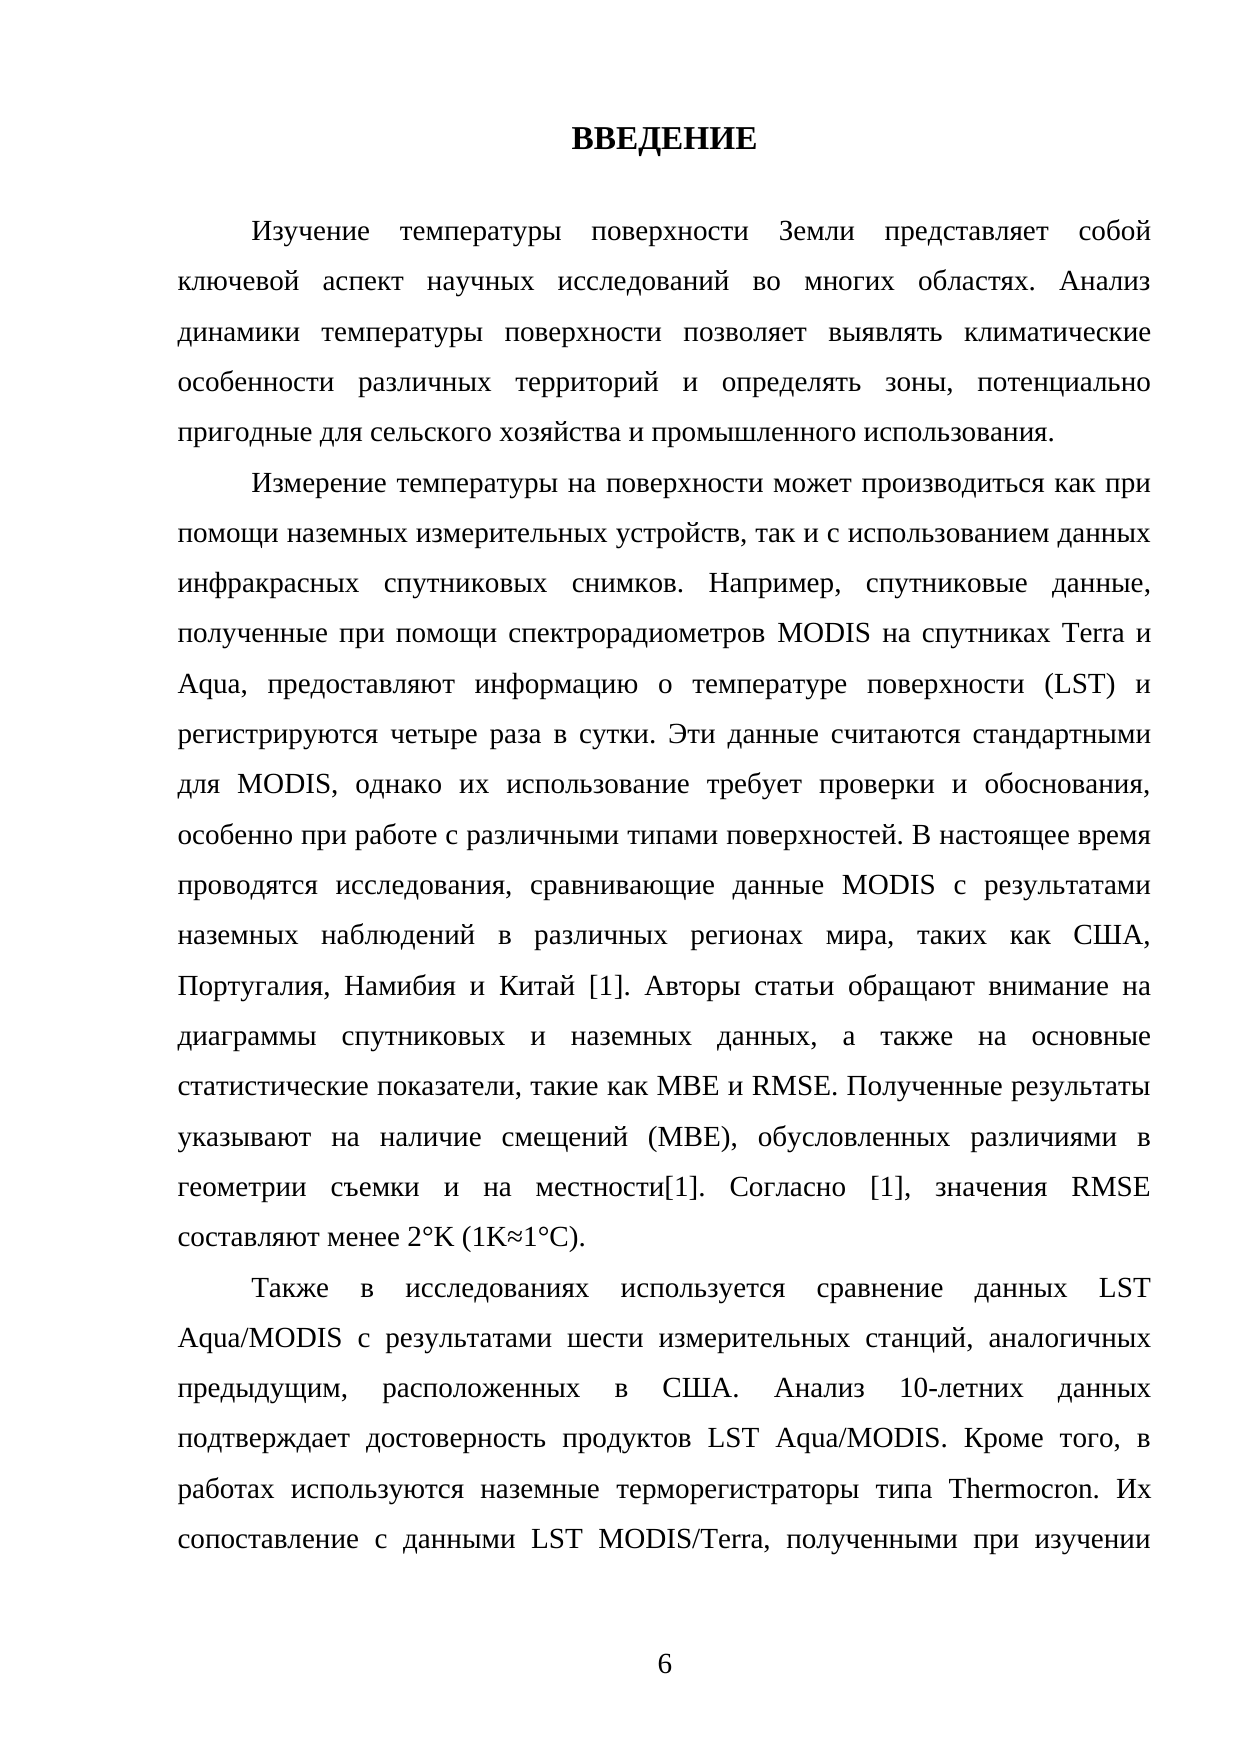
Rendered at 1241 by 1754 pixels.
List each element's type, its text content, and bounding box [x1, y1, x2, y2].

text Измерение температуры на поверхности может производиться как при помощи наземных измерительных устройств, так и с использованием данных инфракрасных спутниковых снимков. Например, спутниковые данные, полученные при помощи спектрорадиометров MODIS на спутниках Terra и Aqua, предоставляют информацию о температуре поверхности (LST) и регистрируются четыре раза в сутки. Эти данные считаются стандартными для MODIS, однако их использование требует проверки и обоснования, особенно при работе с различными типами поверхностей. В настоящее время проводятся исследования, сравнивающие данные MODIS с результатами наземных наблюдений в различных регионах мира, таких как США, Португалия, Намибия и Китай [1]. Авторы статьи обращают внимание на диаграммы спутниковых и наземных данных, а также на основные статистические показатели, такие как MBE и RMSE. Полученные результаты указывают на наличие смещений (MBE), обусловленных различиями в геометрии съемки и на местности[1]. Согласно [1], значения RMSE составляют менее 2°K (1K≈1°C). [177, 465, 1152, 1253]
text Изучение температуры поверхности Земли представляет собой ключевой аспект научных исследований во многих областях. Анализ динамики температуры поверхности позволяет выявлять климатические особенности различных территорий и определять зоны, потенциально пригодные для сельского хозяйства и промышленного использования. [177, 213, 1152, 448]
subtitle ВВЕДЕНИЕ [177, 118, 1152, 156]
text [177, 1270, 1152, 1555]
